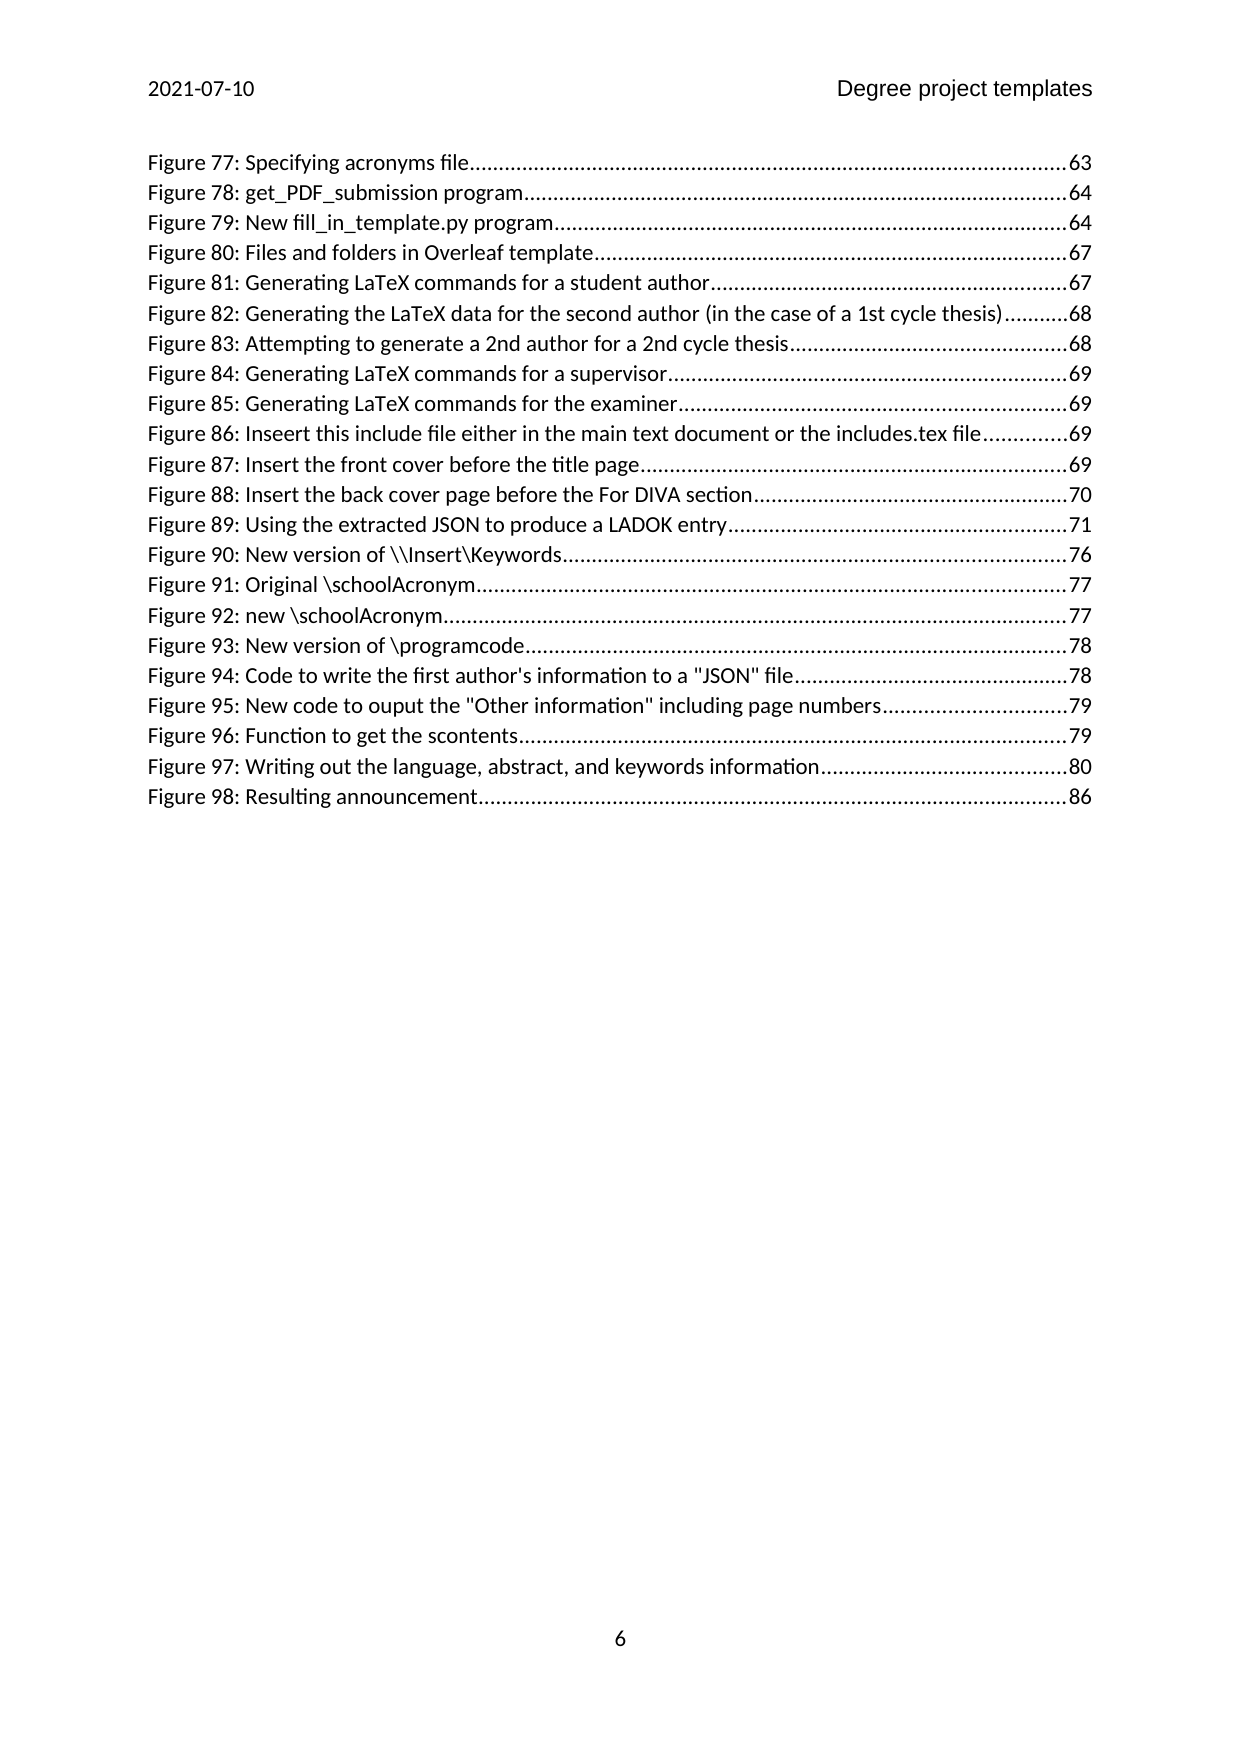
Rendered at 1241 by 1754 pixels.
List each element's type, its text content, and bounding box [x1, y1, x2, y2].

text Figure 78: get_PDF_submission program 64 [148, 178, 1093, 206]
text Figure 82: Generating the LaTeX data for the second author (in the case of a 1st cycle thesis) 68 [148, 299, 1093, 327]
text Figure 86: Inseert this include file either in the main text document or the includes.tex file 69 [148, 419, 1093, 447]
text Figure 80: Files and folders in Overleaf template 67 [148, 238, 1093, 266]
text Figure 93: New version of \programcode 78 [148, 631, 1093, 659]
text Figure 88: Insert the back cover page before the For DIVA section 70 [148, 480, 1093, 508]
text Figure 85: Generating LaTeX commands for the examiner 69 [148, 389, 1093, 417]
text Figure 90: New version of \\Insert\Keywords 76 [148, 540, 1093, 568]
text Figure 84: Generating LaTeX commands for a supervisor 69 [148, 359, 1093, 387]
text Figure 92: new \schoolAcronym 77 [148, 601, 1093, 629]
text Figure 97: Writing out the language, abstract, and keywords information 80 [148, 752, 1093, 780]
text Figure 98: Resulting announcement 86 [148, 782, 1093, 810]
text Figure 94: Code to write the first author's information to a "JSON" file 78 [148, 661, 1093, 689]
text Figure 91: Original \schoolAcronym 77 [148, 571, 1093, 598]
text Figure 79: New fill_in_template.py program 64 [148, 208, 1093, 236]
text Figure 87: Insert the front cover before the title page 69 [148, 450, 1093, 478]
text Figure 89: Using the extracted JSON to produce a LADOK entry 71 [148, 510, 1093, 538]
text Figure 83: Attempting to generate a 2nd author for a 2nd cycle thesis 68 [148, 329, 1093, 357]
text Figure 95: New code to ouput the "Other information" including page numbers 79 [148, 691, 1093, 719]
text Figure 96: Function to get the scontents 79 [148, 722, 1093, 749]
text Figure 77: Specifying acronyms file 63 [148, 148, 1093, 176]
text Figure 81: Generating LaTeX commands for a student author 67 [148, 268, 1093, 296]
